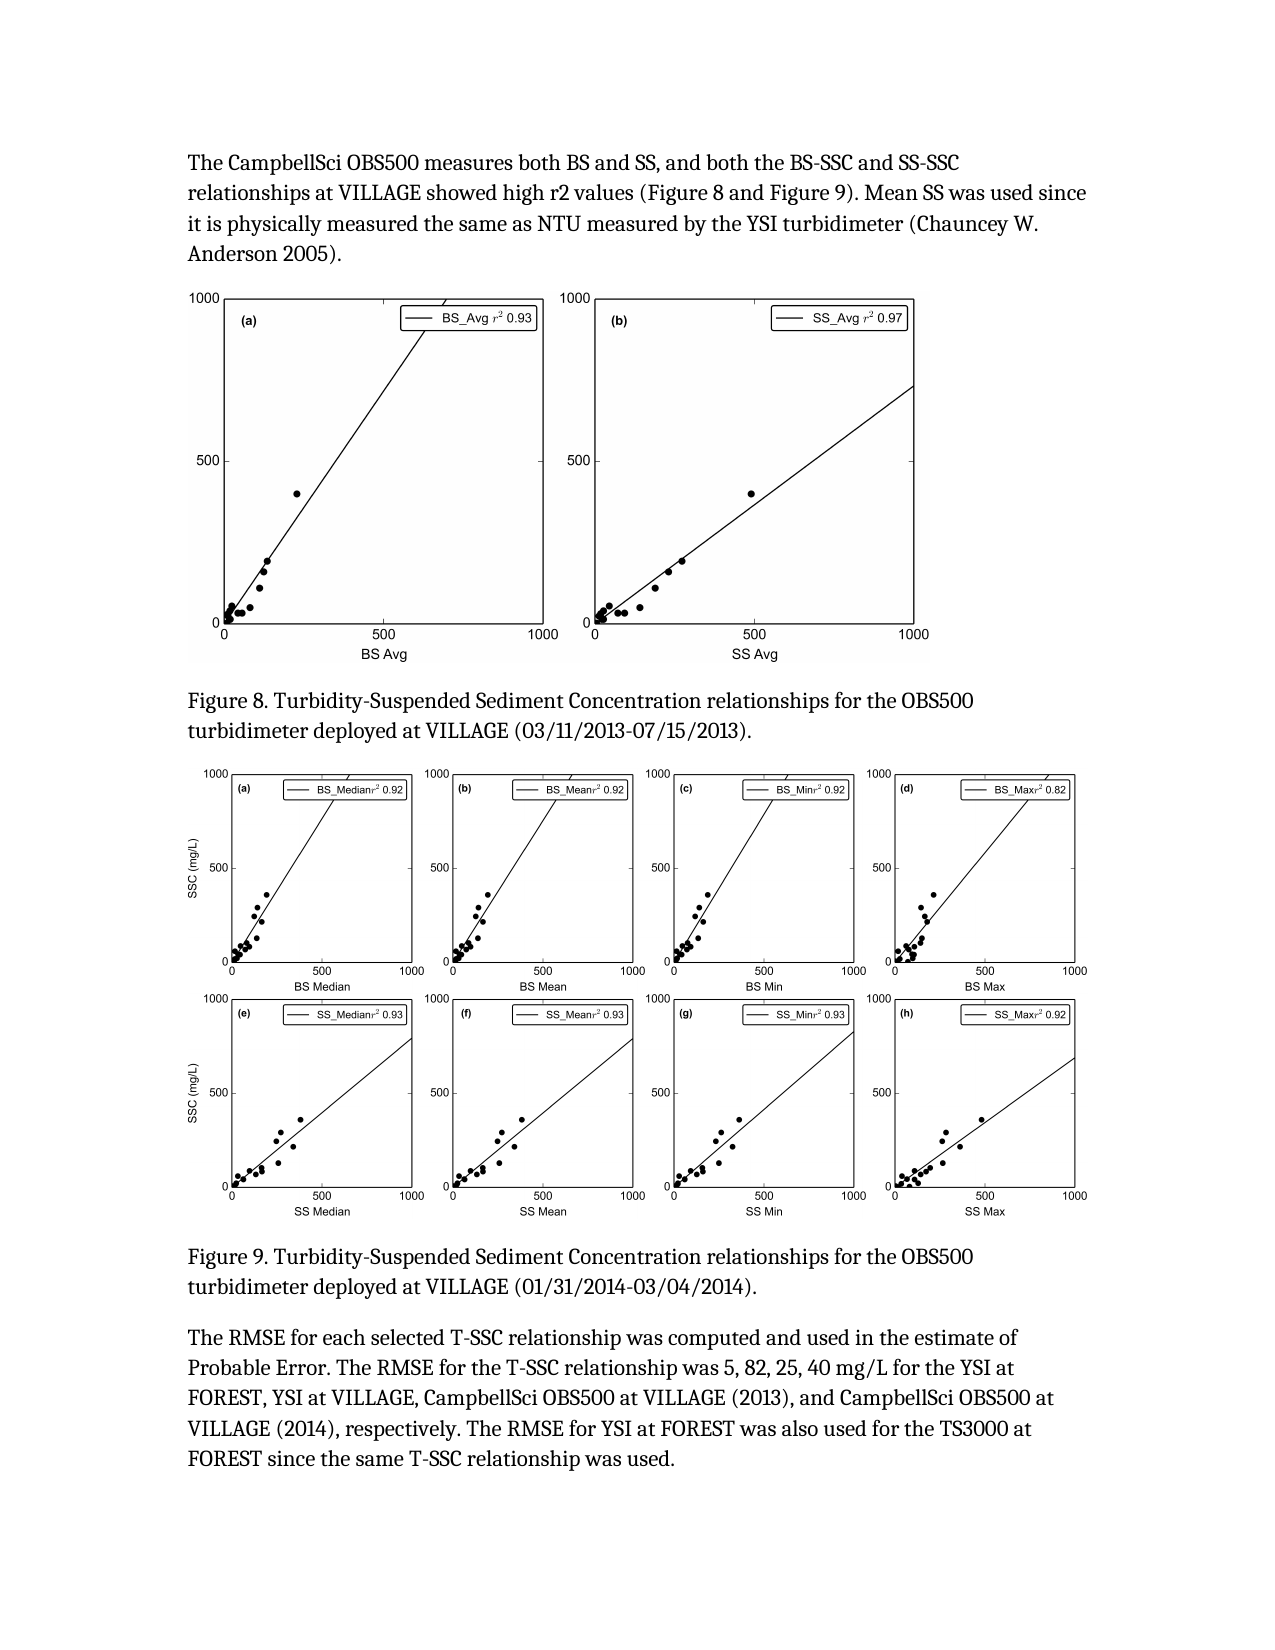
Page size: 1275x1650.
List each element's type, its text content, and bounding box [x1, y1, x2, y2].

text Figure 9. Turbidity-Suspended Sediment Concentration relationships for the OBS500 turbidimeter deployed at VILLAGE (01/31/2014-03/04/2014). [187, 1243, 1087, 1300]
text The CampbellSci OBS500 measures both BS and SS, and both the BS-SSC and SS-SSC relationships at VILLAGE showed high r2 values (Figure 8 and Figure 9). Mean SS was used since it is physically measured the same as NTU measured by the YSI turbidimeter (Chauncey W. Anderson 2005). [187, 150, 1087, 267]
text The RMSE for each selected T-SSC relationship was computed and used in the estimate of Probable Error. The RMSE for the T-SSC relationship was 5, 82, 25, 40 mg/L for the YSI at FOREST, YSI at VILLAGE, CampbellSci OBS500 at VILLAGE (2013), and CampbellSci OBS500 at VILLAGE (2014), respectively. The RMSE for YSI at FOREST was also used for the TS3000 at FOREST since the same T-SSC relationship was used. [187, 1325, 1087, 1472]
picture [187, 768, 1088, 1219]
text Figure 8. Turbidity-Suspended Sediment Concentration relationships for the OBS500 turbidimeter deployed at VILLAGE (03/11/2013-07/15/2013). [187, 687, 1087, 744]
picture [187, 291, 930, 663]
